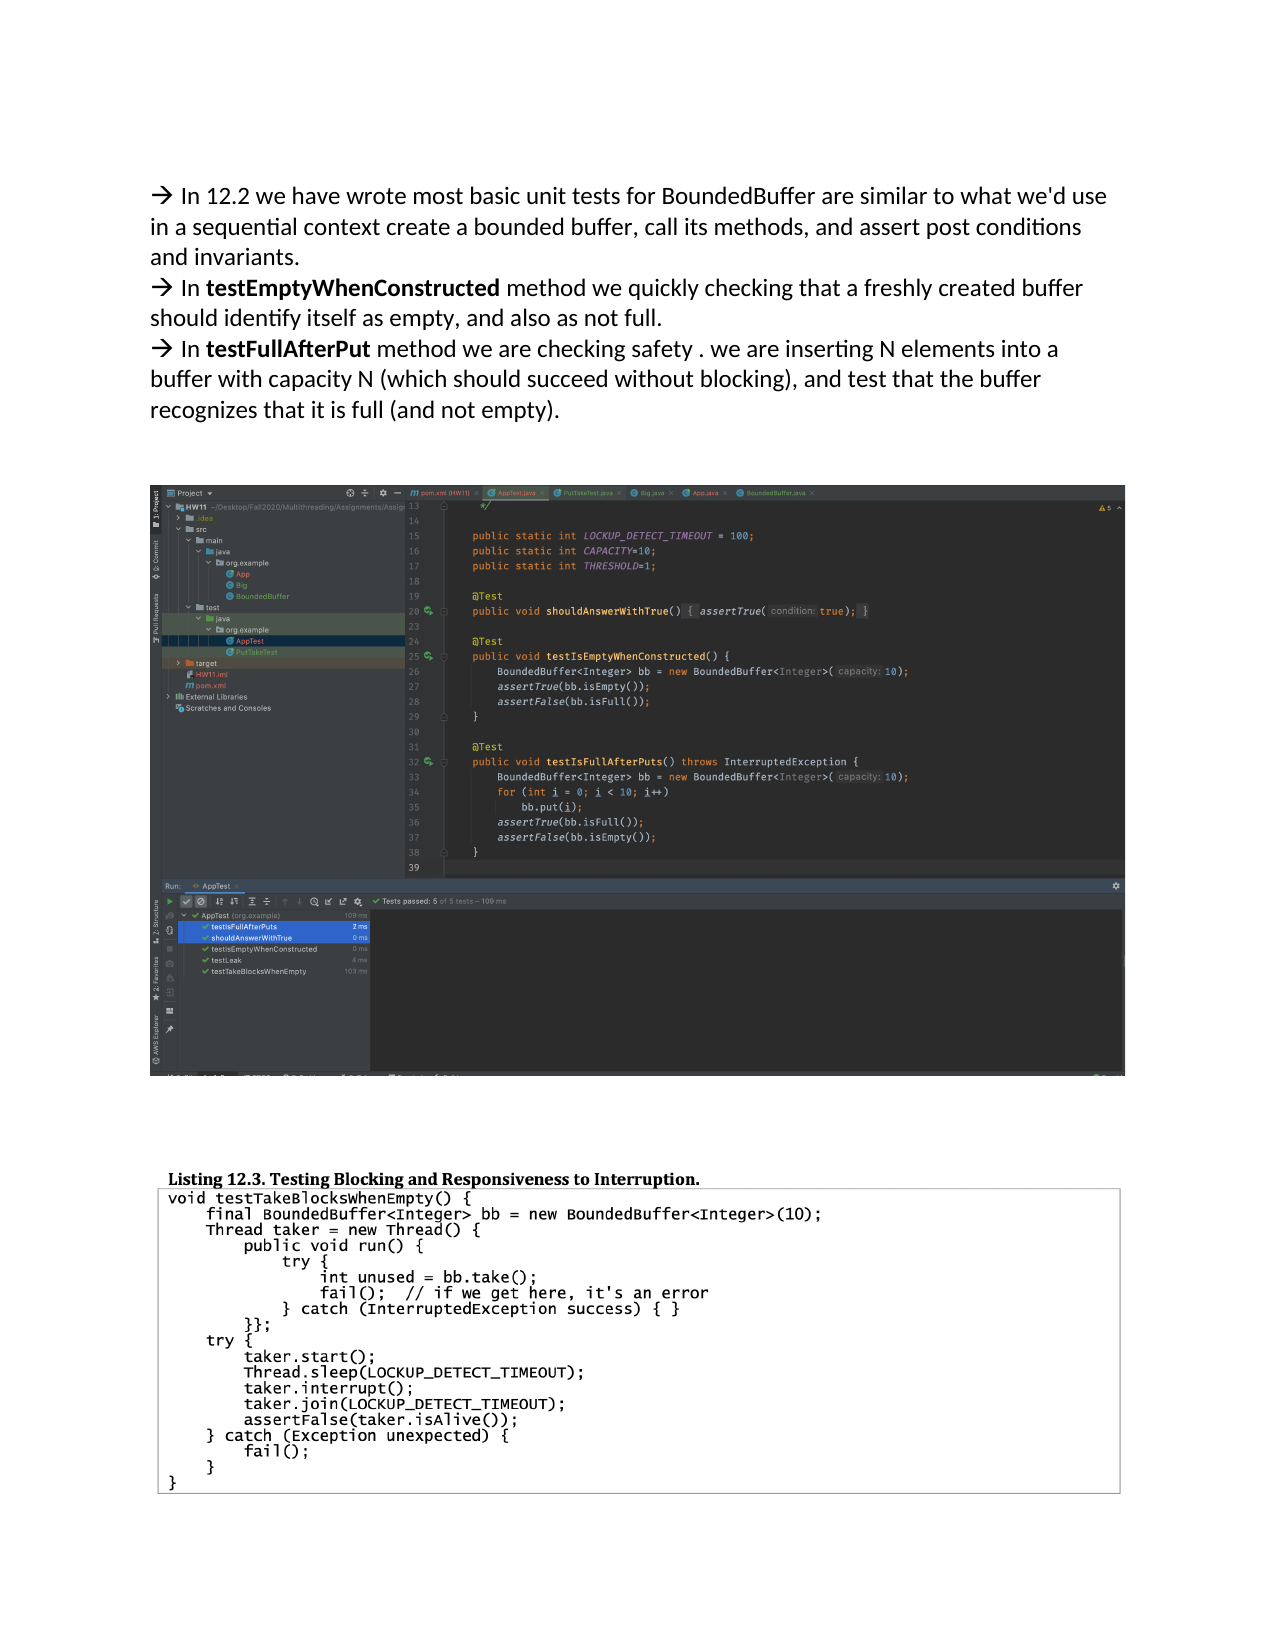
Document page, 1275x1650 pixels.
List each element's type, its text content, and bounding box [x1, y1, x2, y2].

text In testFullAfterPut method we are checking safety . we are inserting N elements into a buffer with capacity N (which should succeed without blocking), and test that the buffer recognizes that it is full (and not empty). [150, 333, 1125, 425]
text In 12.2 we have wrote most basic unit tests for BoundedBuffer are similar to what we'd use in a sequential context create a bounded buffer, call its methods, and assert post conditions and invariants. [150, 181, 1125, 272]
picture [150, 1167, 1125, 1497]
text In testEmptyWhenConstructed method we quickly checking that a freshly created buffer should identify itself as empty, and also as not full. [150, 272, 1125, 333]
picture [150, 485, 1125, 1076]
